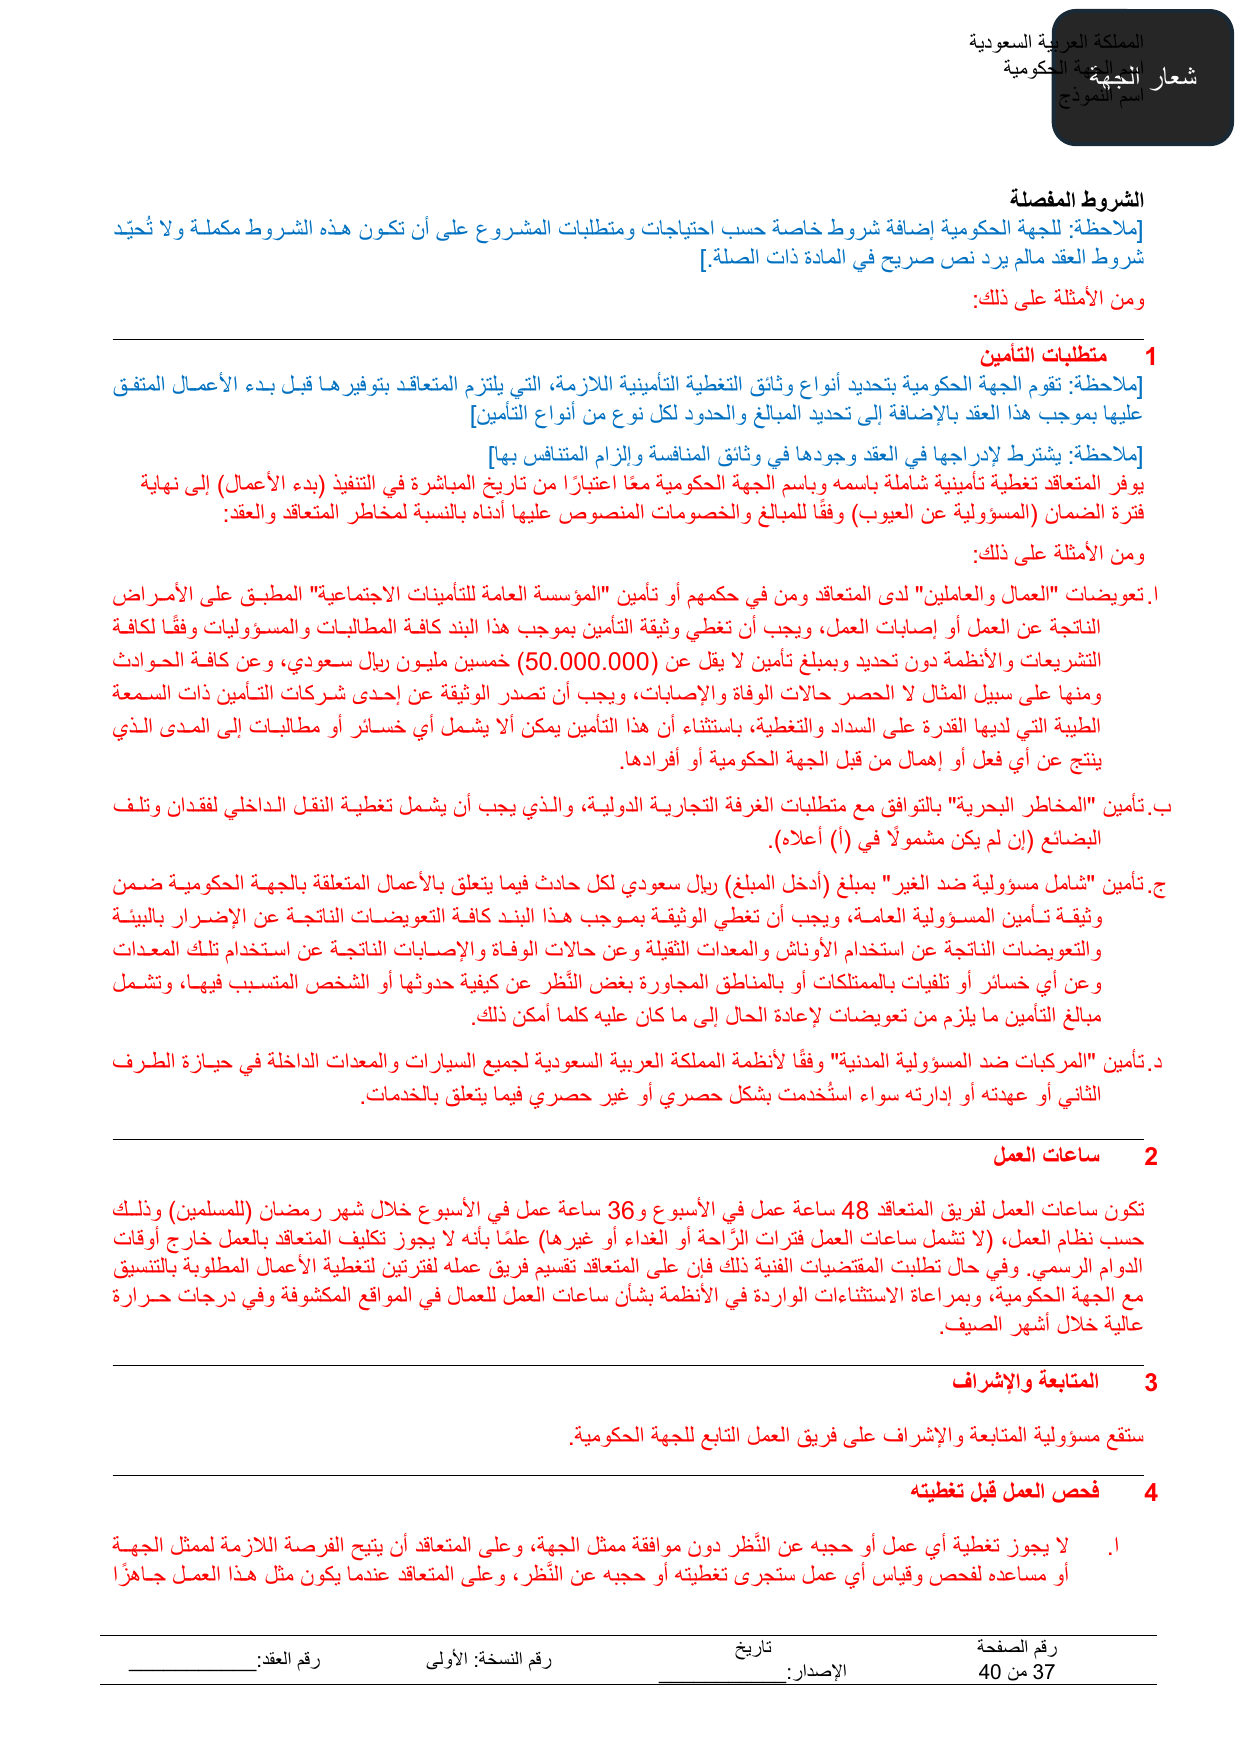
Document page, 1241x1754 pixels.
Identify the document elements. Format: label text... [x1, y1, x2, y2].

subtitle الشروط المفصلة [112, 187, 1144, 216]
subtitle المتابعة والإشراف [112, 1366, 1144, 1396]
subtitle متطلبات التأمين [112, 340, 1144, 371]
list تعويضات "العمال والعاملين" لدى المتعاقد ومن في حكمهم أو تأمين "المؤسسة العامة للتأمينات الاجتماعية" المطبق على الأمراض الناتجة عن العمل أو إصابات العمل، ويجب أن تغطي وثيقة التأمين بموجب هذا البند كافة المطالبات والمسؤوليات وفقًا لكافة التشريعات والأنظمة دون تحديد وبمبلغ تأمين لا يقل عن (50.000.000) خمسين مليون ريال سعودي، وعن كافة الحوادث ومنها على سبيل المثال لا الحصر حالات الوفاة والإصابات، ويجب أن تصدر الوثيقة عن إحدى شركات التأمين ذات السمعة الطيبة التي لديها القدرة على السداد والتغطية، باستثناء أن هذا التأمين يمكن ألا يشمل أي خسائر أو مطالبات إلى المدى الذي ينتج عن أي فعل أو إهمال من قبل الجهة الحكومية أو أفرادها. [112, 581, 1146, 775]
text [ملاحظة: تقوم الجهة الحكومية بتحديد أنواع وثائق التغطية التأمينية اللازمة، التي يلتزم المتعاقد بتوفيرها قبل بدء الأعمال المتفق عليها بموجب هذا العقد بالإضافة إلى تحديد المبالغ والحدود لكل نوع من أنواع التأمين] [112, 371, 1144, 429]
text تكون ساعات العمل لفريق المتعاقد 48 ساعة عمل في الأسبوع و36 ساعة عمل في الأسبوع خلال شهر رمضان (للمسلمين) وذلك حسب نظام العمل، (لا تشمل ساعات العمل فترات الرَّاحة أو الغداء أو غيرها) علمًا بأنه لا يجوز تكليف المتعاقد بالعمل خارج أوقات الدوام الرسمي. وفي حال تطلبت المقتضيات الفنية ذلك فإن على المتعاقد تقسيم فريق عمله لفترتين لتغطية الأعمال المطلوبة بالتنسيق مع الجهة الحكومية، وبمراعاة الاستثناءات الواردة في الأنظمة بشأن ساعات العمل للعمال في المواقع المكشوفة وفي درجات حرارة عالية خلال أشهر الصيف. [112, 1196, 1144, 1339]
text ستقع مسؤولية المتابعة والإشراف على فريق العمل التابع للجهة الحكومية. [112, 1421, 1144, 1450]
text ومن الأمثلة على ذلك: [112, 540, 1144, 569]
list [112, 1532, 1107, 1589]
subtitle فحص العمل قبل تغطيته [112, 1476, 1144, 1507]
subtitle ساعات العمل [112, 1140, 1144, 1171]
text ومن الأمثلة على ذلك: [112, 286, 1144, 314]
text يوفر المتعاقد تغطية تأمينية شاملة باسمه وباسم الجهة الحكومية معًا اعتبارًا من تاريخ المباشرة في التنفيذ (بدء الأعمال) إلى نهاية فترة الضمان (المسؤولية عن العيوب) وفقًا للمبالغ والخصومات المنصوص عليها أدناه بالنسبة لمخاطر المتعاقد والعقد: [112, 470, 1144, 527]
list تأمين "المركبات ضد المسؤولية المدنية" وفقًا لأنظمة المملكة العربية السعودية لجميع السيارات والمعدات الداخلة في حيازة الطرف الثاني أو عهدته أو إدارته سواء استُخدمت بشكل حصري أو غير حصري فيما يتعلق بالخدمات. [112, 1048, 1146, 1110]
text [ملاحظة: للجهة الحكومية إضافة شروط خاصة حسب احتياجات ومتطلبات المشروع على أن تكون هذه الشروط مكملة ولا تُحيّد شروط العقد مالم يرد نص صريح في المادة ذات الصلة.] [112, 216, 1144, 273]
text [ملاحظة: يشترط لإدراجها في العقد وجودها في وثائق المنافسة وإلزام المتنافس بها] [112, 441, 1144, 470]
list تأمين "شامل مسؤولية ضد الغير" بمبلغ (أدخل المبلغ) ريال سعودي لكل حادث فيما يتعلق بالأعمال المتعلقة بالجهة الحكومية ضمن وثيقة تأمين المسؤولية العامة، ويجب أن تغطي الوثيقة بموجب هذا البند كافة التعويضات الناتجة عن الإضرار بالبيئة والتعويضات الناتجة عن استخدام الأوناش والمعدات الثقيلة وعن حالات الوفاة والإصابات الناتجة عن استخدام تلك المعدات وعن أي خسائر أو تلفيات بالممتلكات أو بالمناطق المجاورة بغض النَّظر عن كيفية حدوثها أو الشخص المتسبب فيها، وتشمل مبالغ التأمين ما يلزم من تعويضات لإعادة الحال إلى ما كان عليه كلما أمكن ذلك. [112, 870, 1146, 1031]
list تأمين "المخاطر البحرية" بالتوافق مع متطلبات الغرفة التجارية الدولية، والذي يجب أن يشمل تغطية النقل الداخلي لفقدان وتلف البضائع (إن لم يكن مشمولًا في (أ) أعلاه). [112, 792, 1146, 853]
